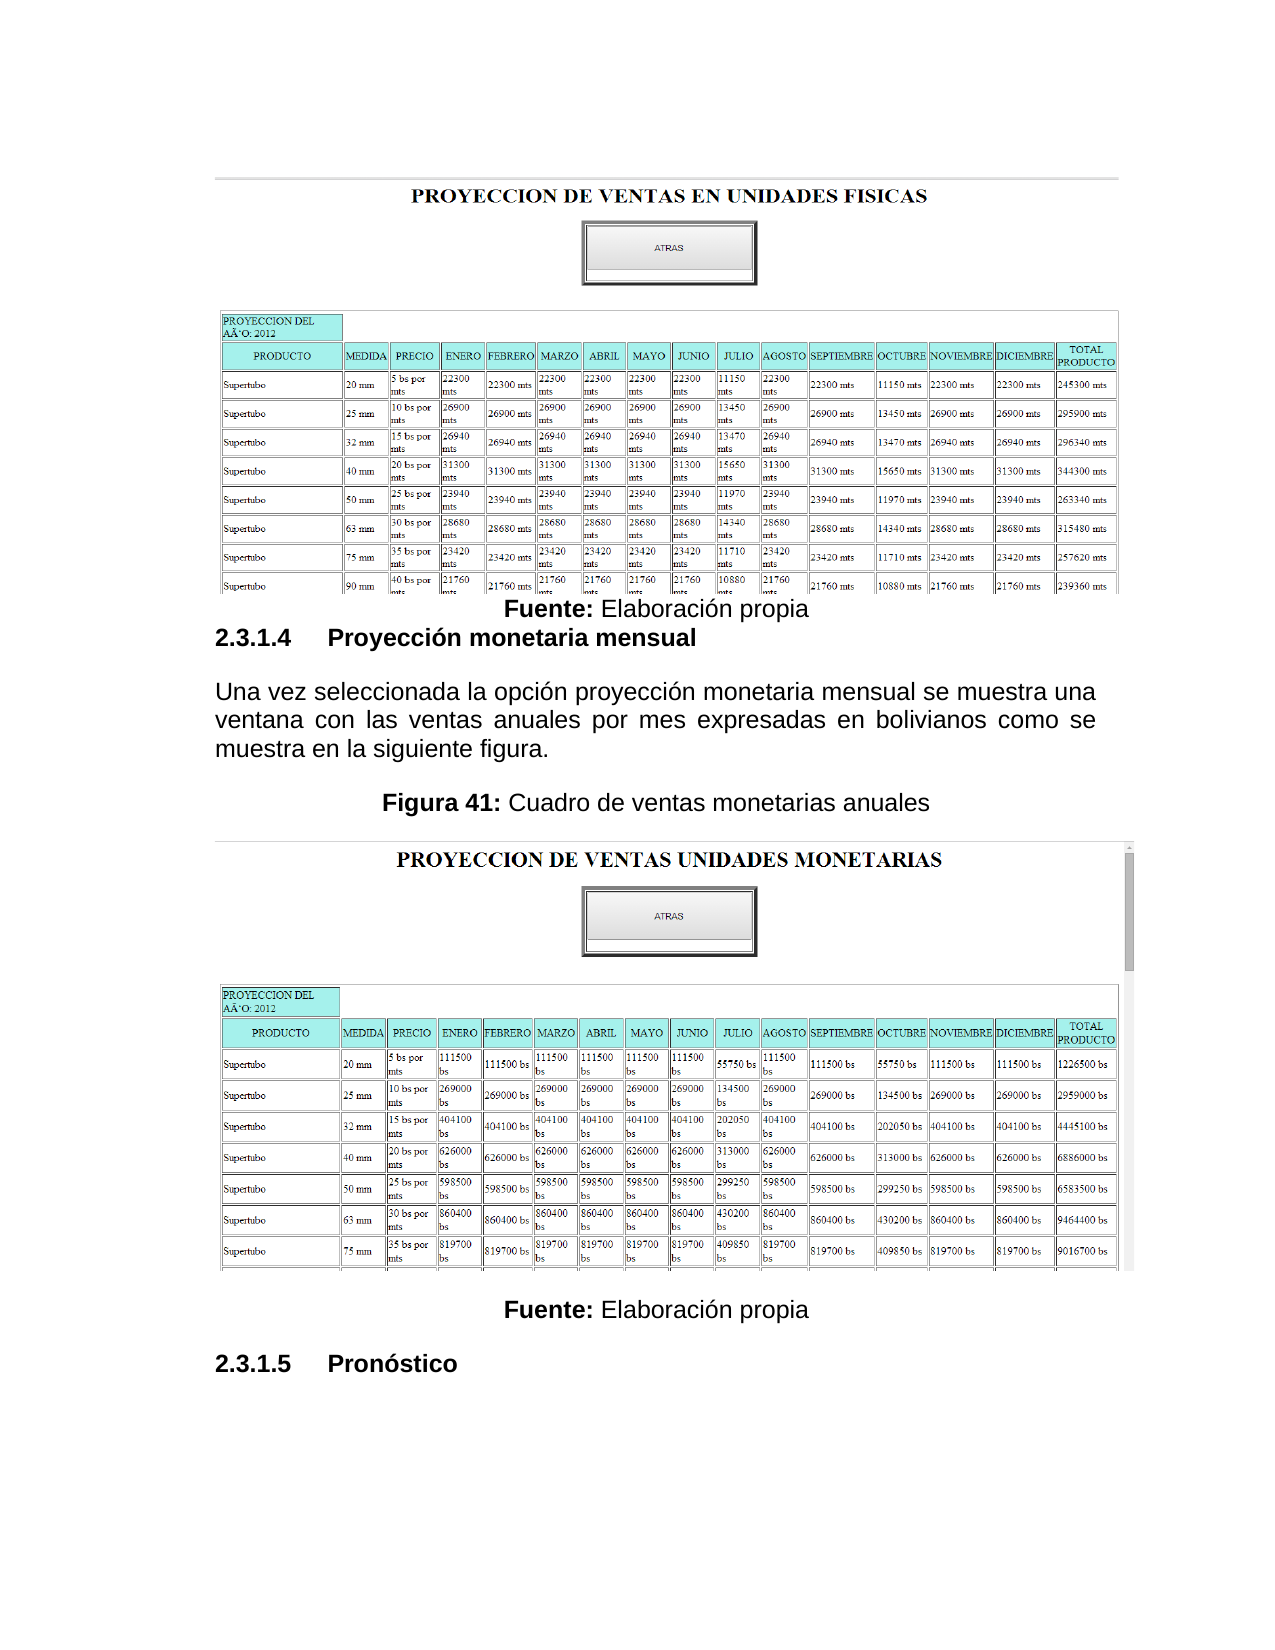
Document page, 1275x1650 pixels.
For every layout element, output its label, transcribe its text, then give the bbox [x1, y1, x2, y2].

picture [214, 177, 1119, 594]
text Figura 41: Cuadro de ventas monetarias anuales [215, 788, 1098, 817]
text Una vez seleccionada la opción proyección monetaria mensual se muestra una ventana con las ventas anuales por mes expresadas en bolivianos como se muestra en la siguiente figura. [215, 677, 1098, 763]
text Fuente: Elaboración propia [215, 1295, 1098, 1324]
picture [214, 841, 1135, 1271]
list Pronóstico [215, 1349, 1098, 1378]
list Proyección monetaria mensual [215, 623, 1098, 652]
text Fuente: Elaboración propia [215, 594, 1098, 623]
